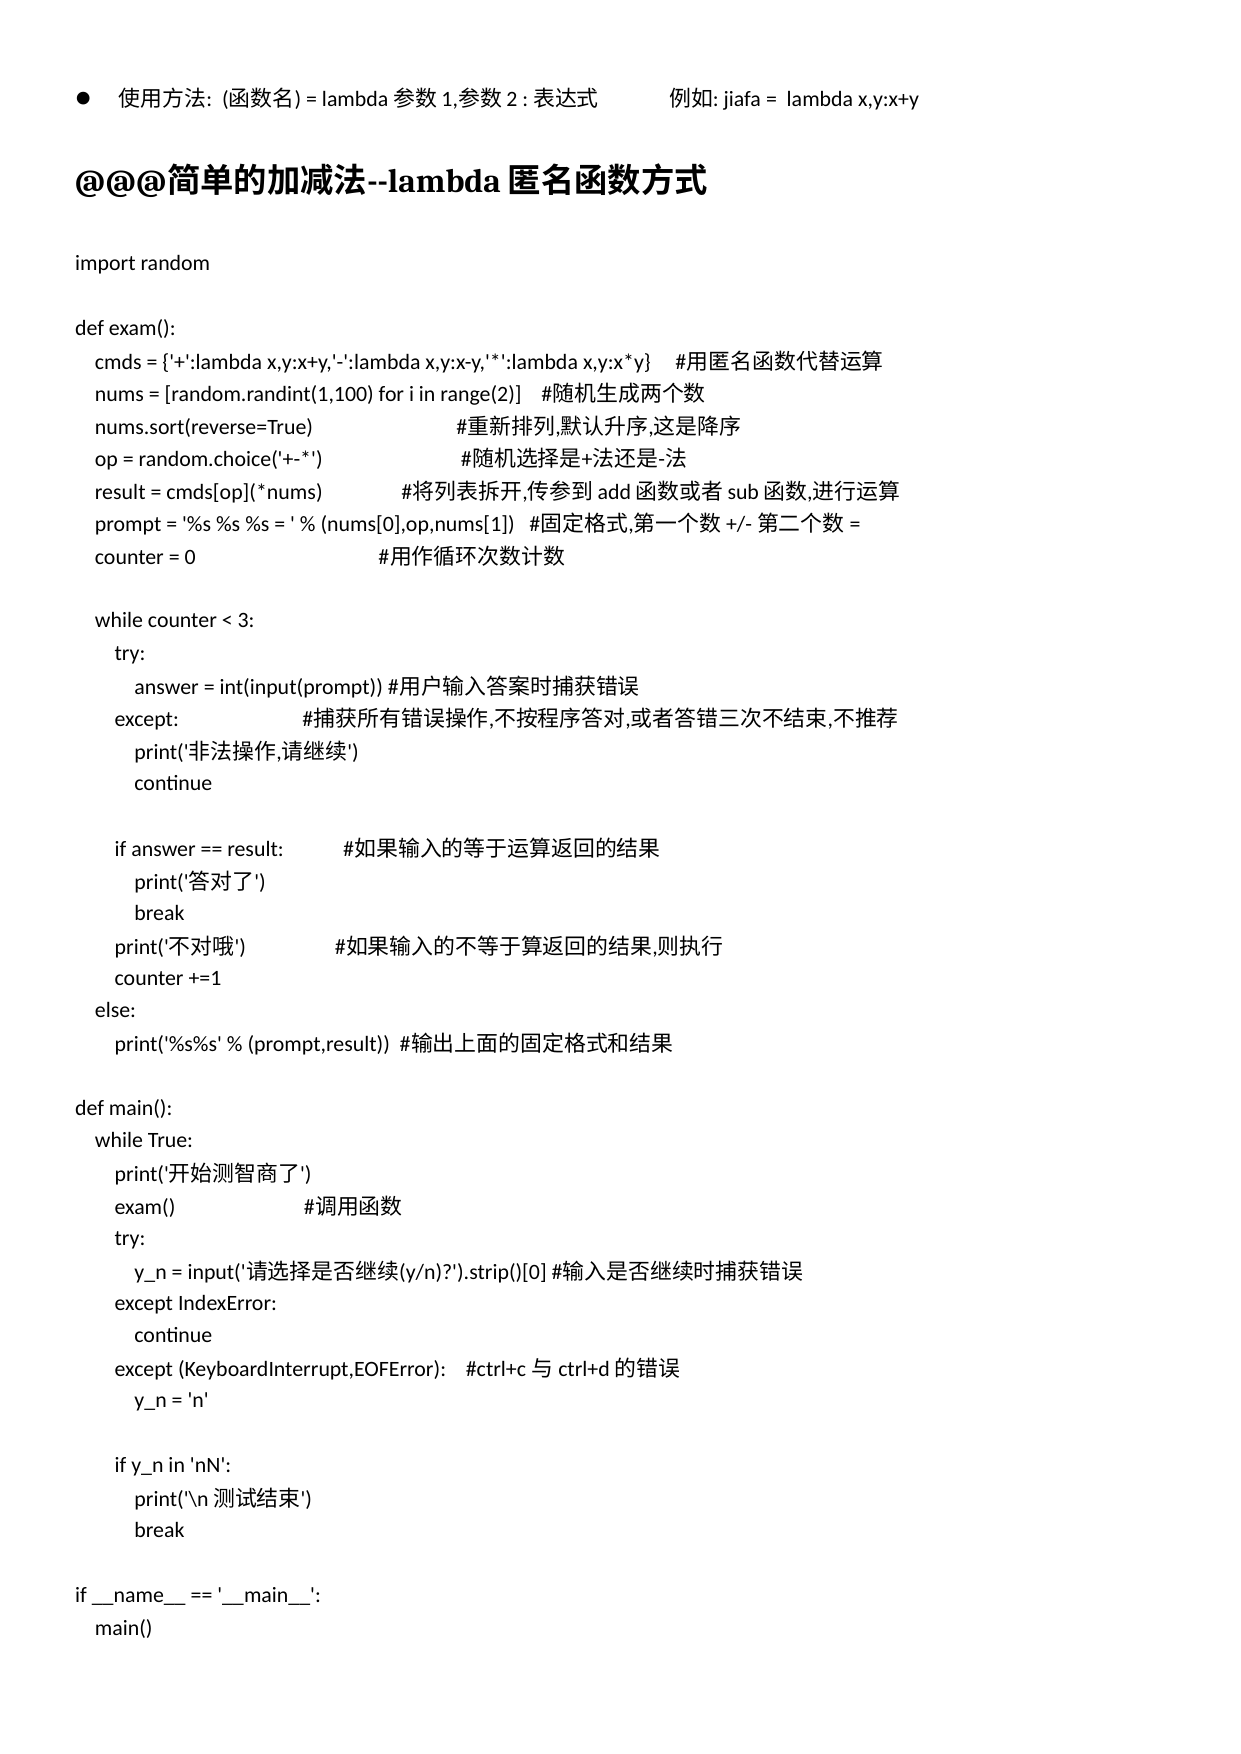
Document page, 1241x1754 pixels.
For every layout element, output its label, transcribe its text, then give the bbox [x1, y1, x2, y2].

text try: [75, 636, 1165, 668]
text exam() #调用函数 [75, 1188, 1165, 1221]
text continue [75, 766, 1165, 798]
text except (KeyboardInterrupt,EOFError): #ctrl+c 与 ctrl+d 的错误 [75, 1351, 1165, 1383]
text print('\n测试结束') [75, 1481, 1165, 1513]
text while True: [75, 1123, 1165, 1156]
text if answer == result: #如果输入的等于运算返回的结果 [75, 831, 1165, 863]
text nums = [random.randint(1,100) for i in range(2)] #随机生成两个数 [75, 376, 1165, 408]
text print('%s%s' % (prompt,result)) #输出上面的固定格式和结果 [75, 1026, 1165, 1058]
text main() [75, 1611, 1165, 1643]
text break [75, 896, 1165, 928]
text def exam(): [75, 311, 1165, 343]
text print('不对哦') #如果输入的不等于算返回的结果,则执行 [75, 928, 1165, 961]
text else: [75, 993, 1165, 1026]
text import random [75, 246, 1165, 278]
text while counter < 3: [75, 603, 1165, 636]
text if y_n in 'nN': [75, 1448, 1165, 1481]
text except IndexError: [75, 1286, 1165, 1318]
text try: [75, 1221, 1165, 1253]
text print('开始测智商了') [75, 1156, 1165, 1188]
text counter +=1 [75, 961, 1165, 993]
text break [75, 1513, 1165, 1546]
text answer = int(input(prompt)) #用户输入答案时捕获错误 [75, 668, 1165, 701]
subtitle @@@简单的加减法--lambda匿名函数方式 [75, 146, 1165, 211]
text prompt = '%s %s %s = ' % (nums[0],op,nums[1]) #固定格式,第一个数 +/- 第二个数 = [75, 506, 1165, 538]
text if __name__ == '__main__': [75, 1578, 1165, 1611]
text print('非法操作,请继续') [75, 733, 1165, 766]
text y_n = 'n' [75, 1383, 1165, 1416]
text cmds = {'+':lambda x,y:x+y,'-':lambda x,y:x-y,'*':lambda x,y:x*y} #用匿名函数代替运算 [75, 343, 1165, 376]
text result = cmds[op](*nums) #将列表拆开,传参到add函数或者sub函数,进行运算 [75, 473, 1165, 506]
text print('答对了') [75, 863, 1165, 896]
text continue [75, 1318, 1165, 1351]
text def main(): [75, 1091, 1165, 1123]
text nums.sort(reverse=True) #重新排列,默认升序,这是降序 [75, 408, 1165, 441]
text y_n = input('请选择是否继续(y/n)?').strip()[0] #输入是否继续时捕获错误 [75, 1253, 1165, 1286]
text counter = 0 #用作循环次数计数 [75, 538, 1165, 571]
text except: #捕获所有错误操作,不按程序答对,或者答错三次不结束,不推荐 [75, 701, 1165, 733]
list 使用方法: (函数名) = lambda 参数1,参数2 : 表达式 例如: jiafa = lambda x,y:x+y [75, 81, 1165, 113]
text op = random.choice('+-*') #随机选择是+法还是-法 [75, 441, 1165, 473]
